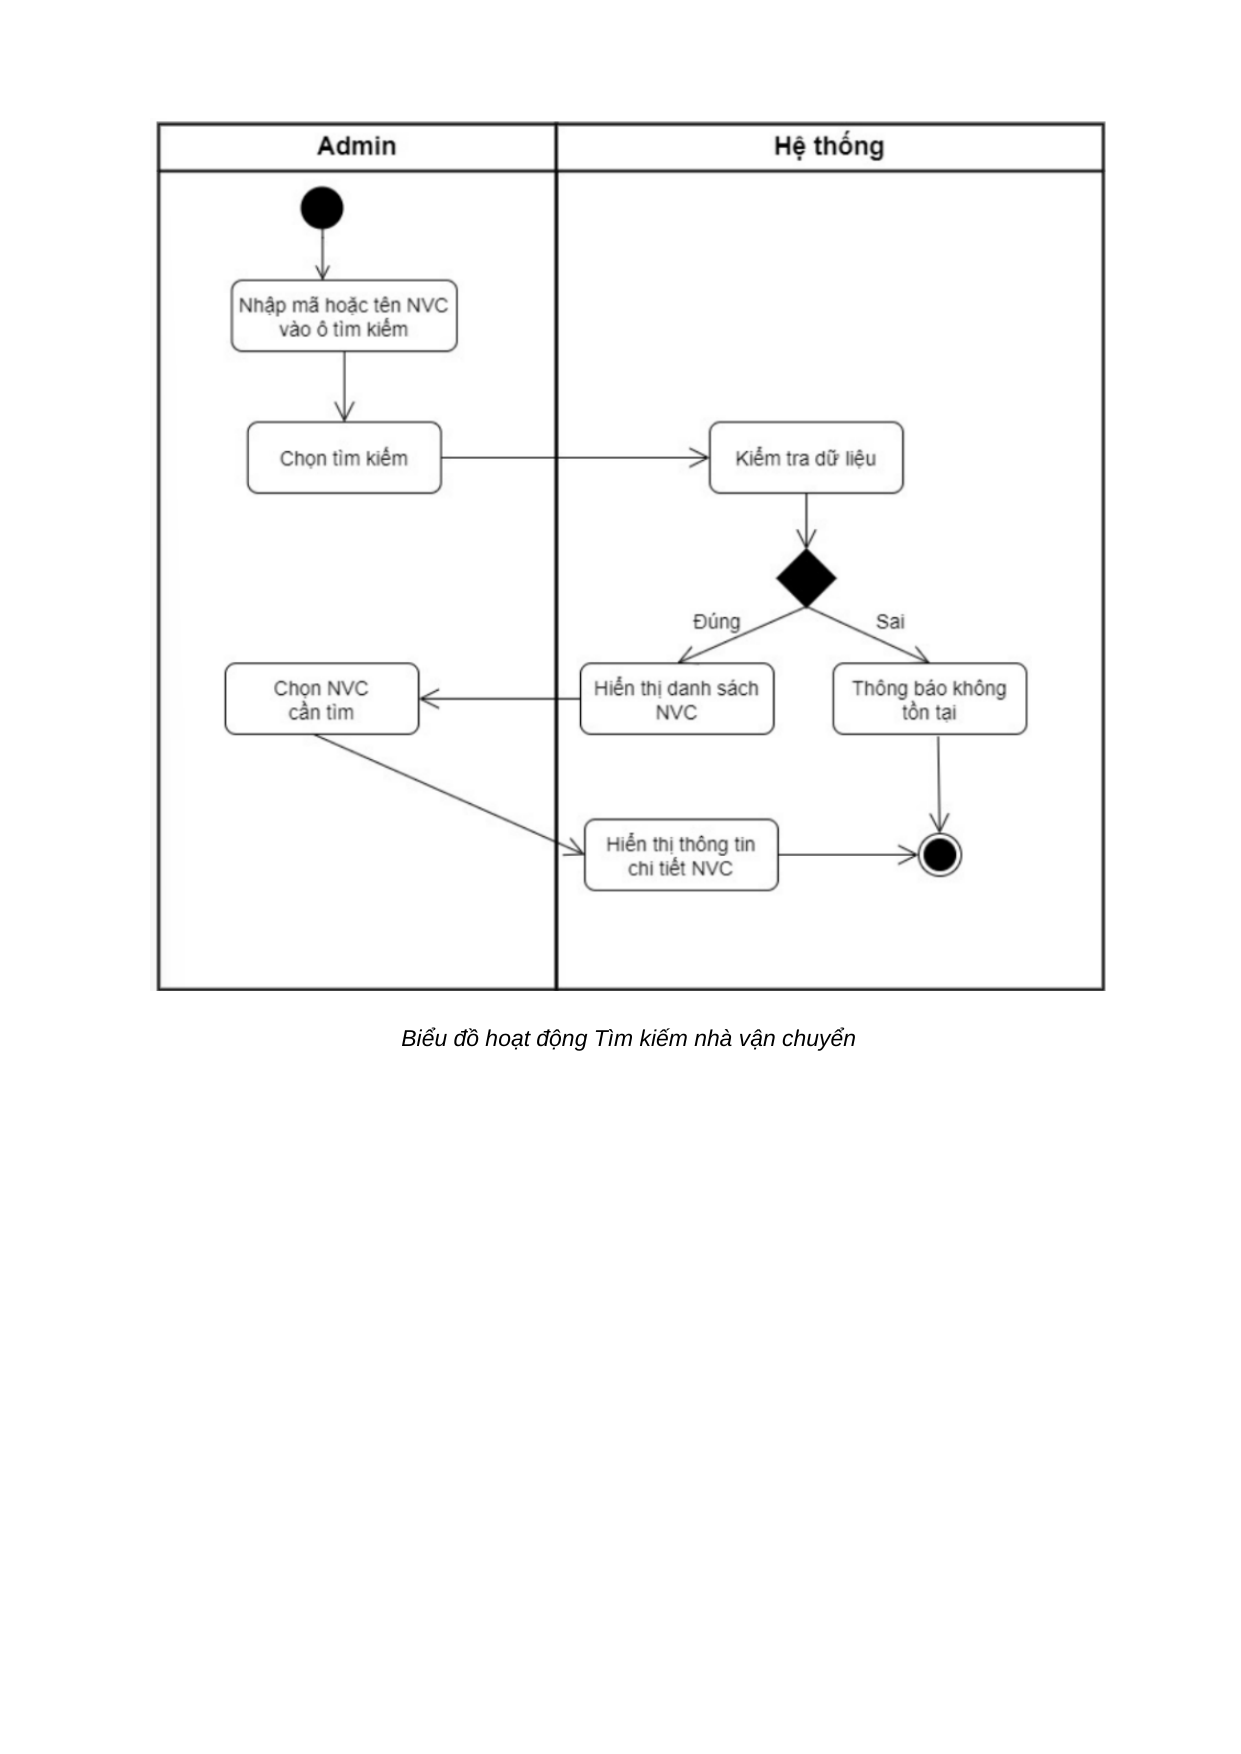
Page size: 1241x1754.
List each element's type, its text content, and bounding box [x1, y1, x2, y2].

text Biểu đồ hoạt động Tìm kiếm nhà vận chuyển [150, 1025, 1109, 1051]
picture [150, 118, 1110, 991]
